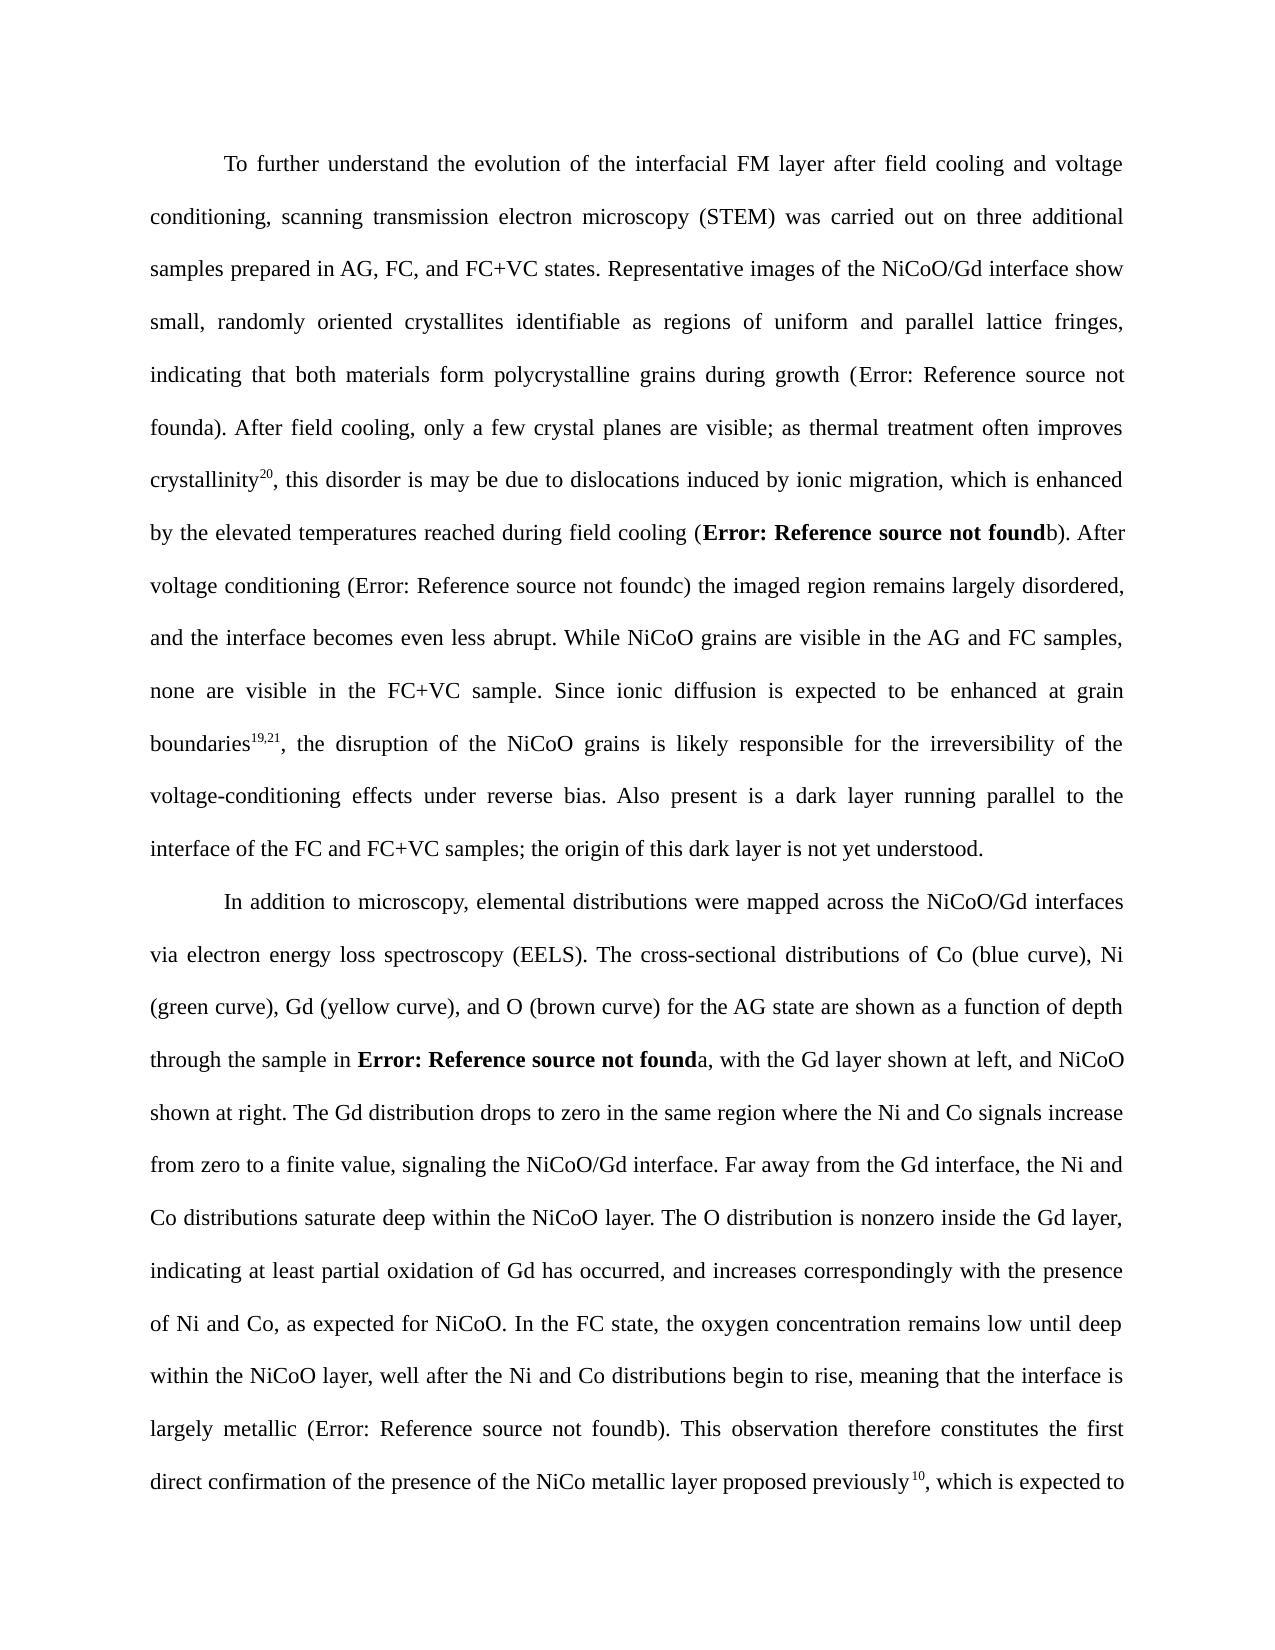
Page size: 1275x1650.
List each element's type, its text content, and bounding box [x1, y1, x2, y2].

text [150, 888, 1125, 1494]
